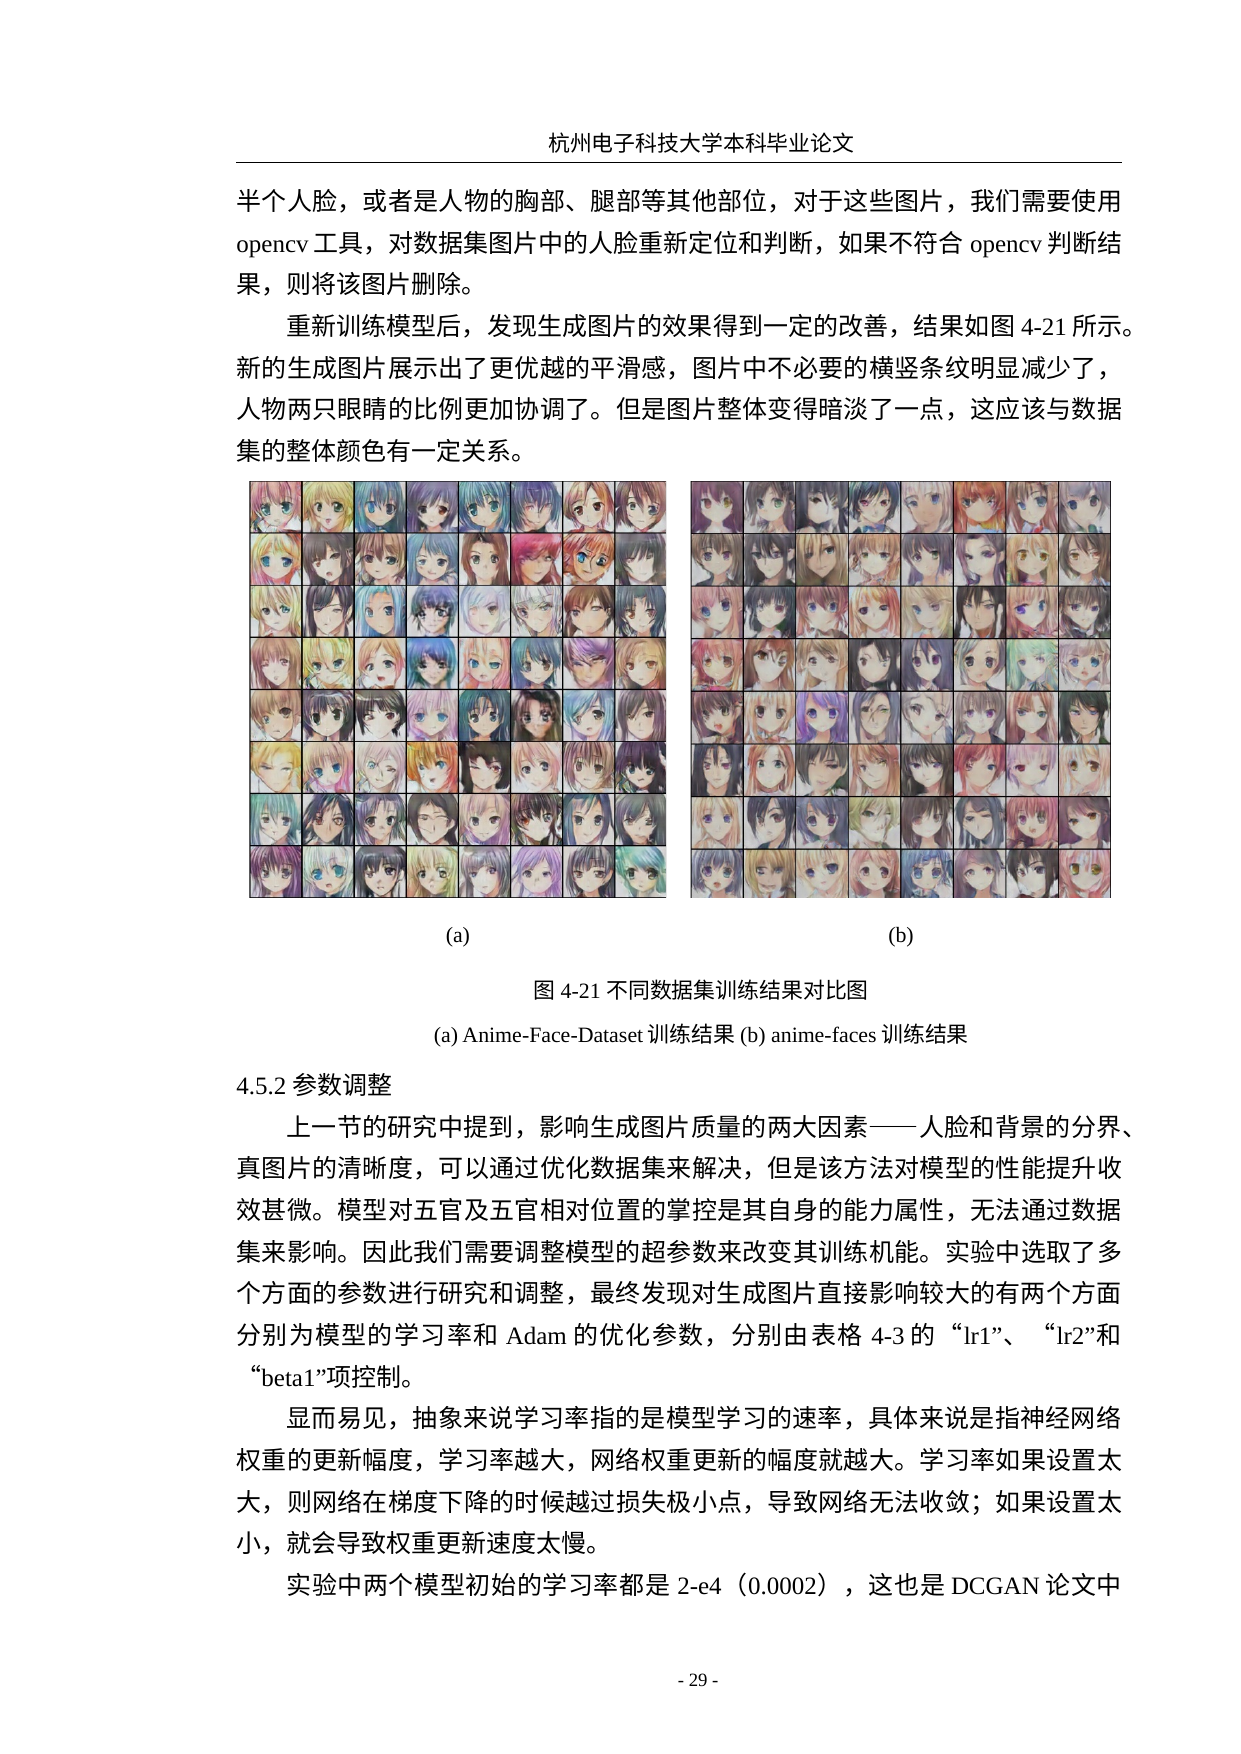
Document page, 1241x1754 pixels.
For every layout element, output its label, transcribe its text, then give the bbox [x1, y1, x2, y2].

picture [249, 481, 667, 898]
table_cell (b) [679, 910, 1122, 960]
text (a) Anime-Face-Dataset训练结果 (b) anime-faces训练结果 [236, 1017, 1122, 1048]
table_header [236, 469, 679, 910]
table_cell (a) [236, 910, 679, 960]
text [236, 177, 1122, 302]
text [236, 1561, 1122, 1603]
picture [690, 481, 1111, 898]
text 显而易见，抽象来说学习率指的是模型学习的速率，具体来说是指神经网络权重的更新幅度，学习率越大，网络权重更新的幅度就越大。学习率如果设置太大，则网络在梯度下降的时候越过损失极小点，导致网络无法收敛；如果设置太小，就会导致权重更新速度太慢。 [236, 1394, 1122, 1561]
table_header [679, 469, 1122, 910]
subtitle 参数调整 [236, 1061, 1122, 1103]
